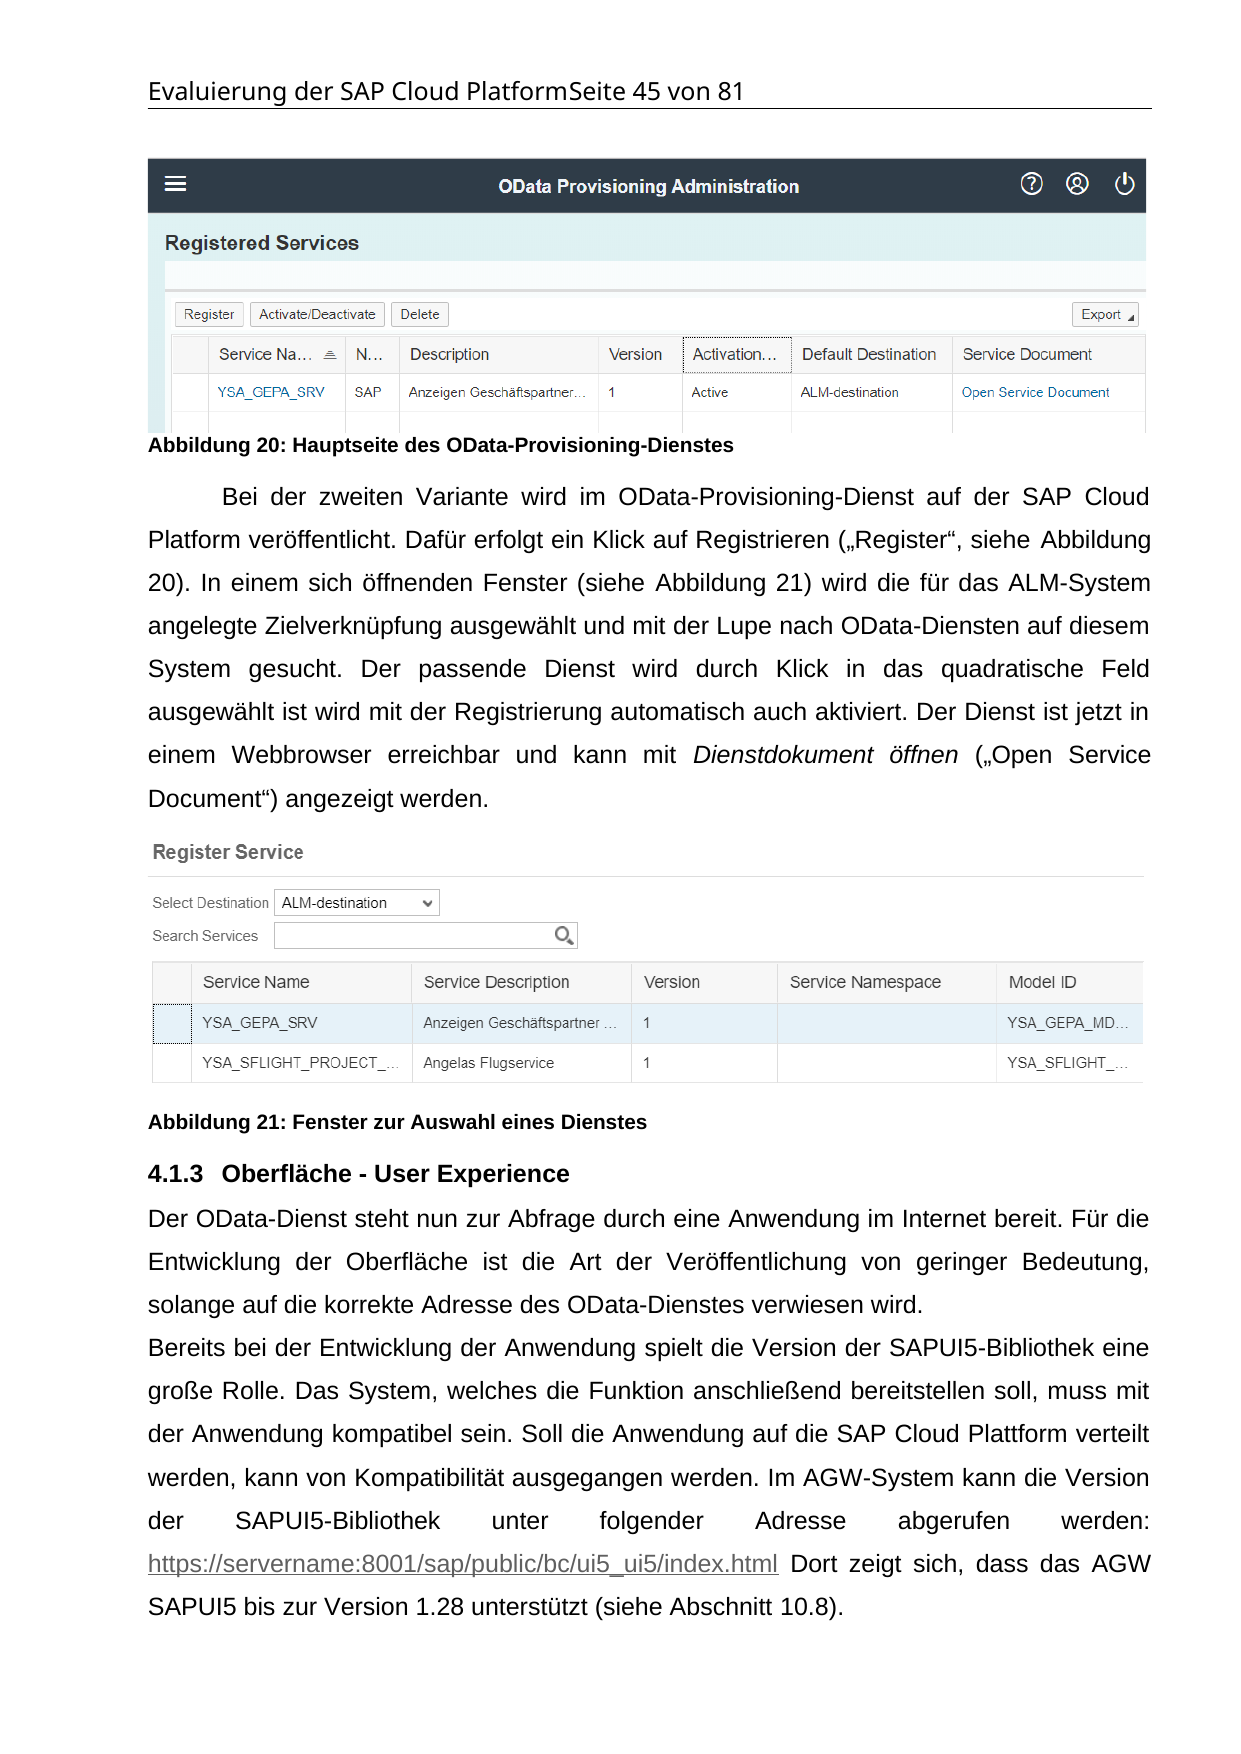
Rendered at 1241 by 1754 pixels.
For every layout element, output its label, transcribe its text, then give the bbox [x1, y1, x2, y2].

subtitle Oberfläche - User Experience [148, 1159, 1152, 1188]
picture [147, 839, 1144, 1083]
text Bei der zweiten Variante wird im OData-Provisioning-Dienst auf der SAP Cloud Platform veröffentlicht. Dafür erfolgt ein Klick auf Registrieren („Register“, siehe Abbildung 20). In einem sich öffnenden Fenster (siehe Abbildung 21) wird die für das ALM-System angelegte Zielverknüpfung ausgewählt und mit der Lupe nach OData-Diensten auf diesem System gesucht. Der passende Dienst wird durch Klick in das quadratische Feld ausgewählt ist wird mit der Registrierung automatisch auch aktiviert. Der Dienst ist jetzt in einem Webbrowser erreichbar und kann mit Dienstdokument öffnen („Open Service Document“) angezeigt werden. [148, 482, 1152, 812]
text Bereits bei der Entwicklung der Anwendung spielt die Version der SAPUI5-Bibliothek eine große Rolle. Das System, welches die Funktion anschließend bereitstellen soll, muss mit der Anwendung kompatibel sein. Soll die Anwendung auf die SAP Cloud Plattform verteilt werden, kann von Kompatibilität ausgegangen werden. Im AGW-System kann die Version der SAPUI5-Bibliothek unter folgender Adresse abgerufen werden: https://servername:8001/sap/public/bc/ui5_ui5/index.html Dort zeigt sich, dass das AGW SAPUI5 bis zur Version 1.28 unterstützt (siehe Abschnitt 10.8). [148, 1333, 1152, 1621]
text Der OData-Dienst steht nun zur Abfrage durch eine Anwendung im Internet bereit. Für die Entwicklung der Oberfläche ist die Art der Veröffentlichung von geringer Bedeutung, solange auf die korrekte Adresse des OData-Dienstes verwiesen wird. [148, 1204, 1152, 1319]
picture [147, 157, 1147, 433]
